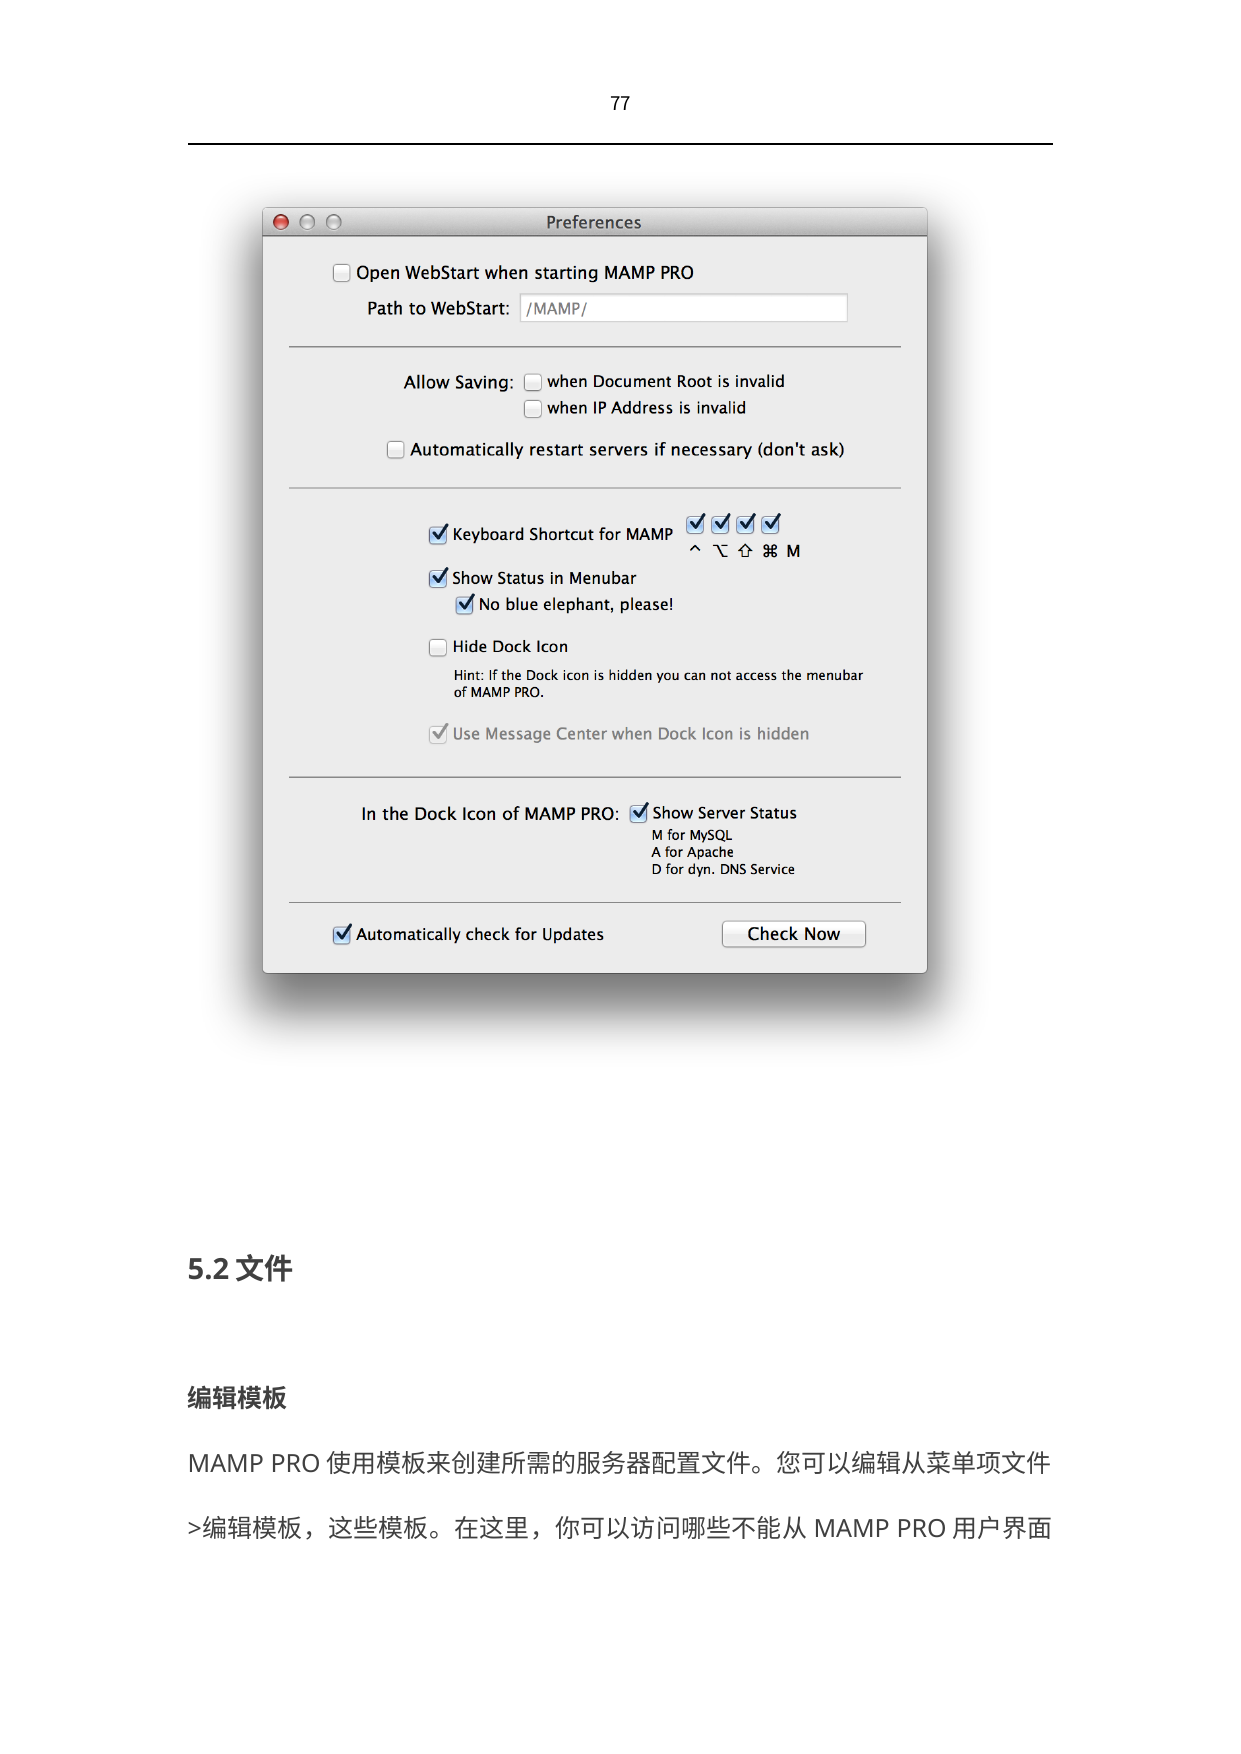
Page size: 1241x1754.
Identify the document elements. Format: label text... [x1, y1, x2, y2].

picture [187, 162, 1002, 1077]
text 5.2文件 [187, 1234, 1053, 1299]
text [187, 1429, 1053, 1559]
text 编辑模板 [187, 1364, 1053, 1429]
